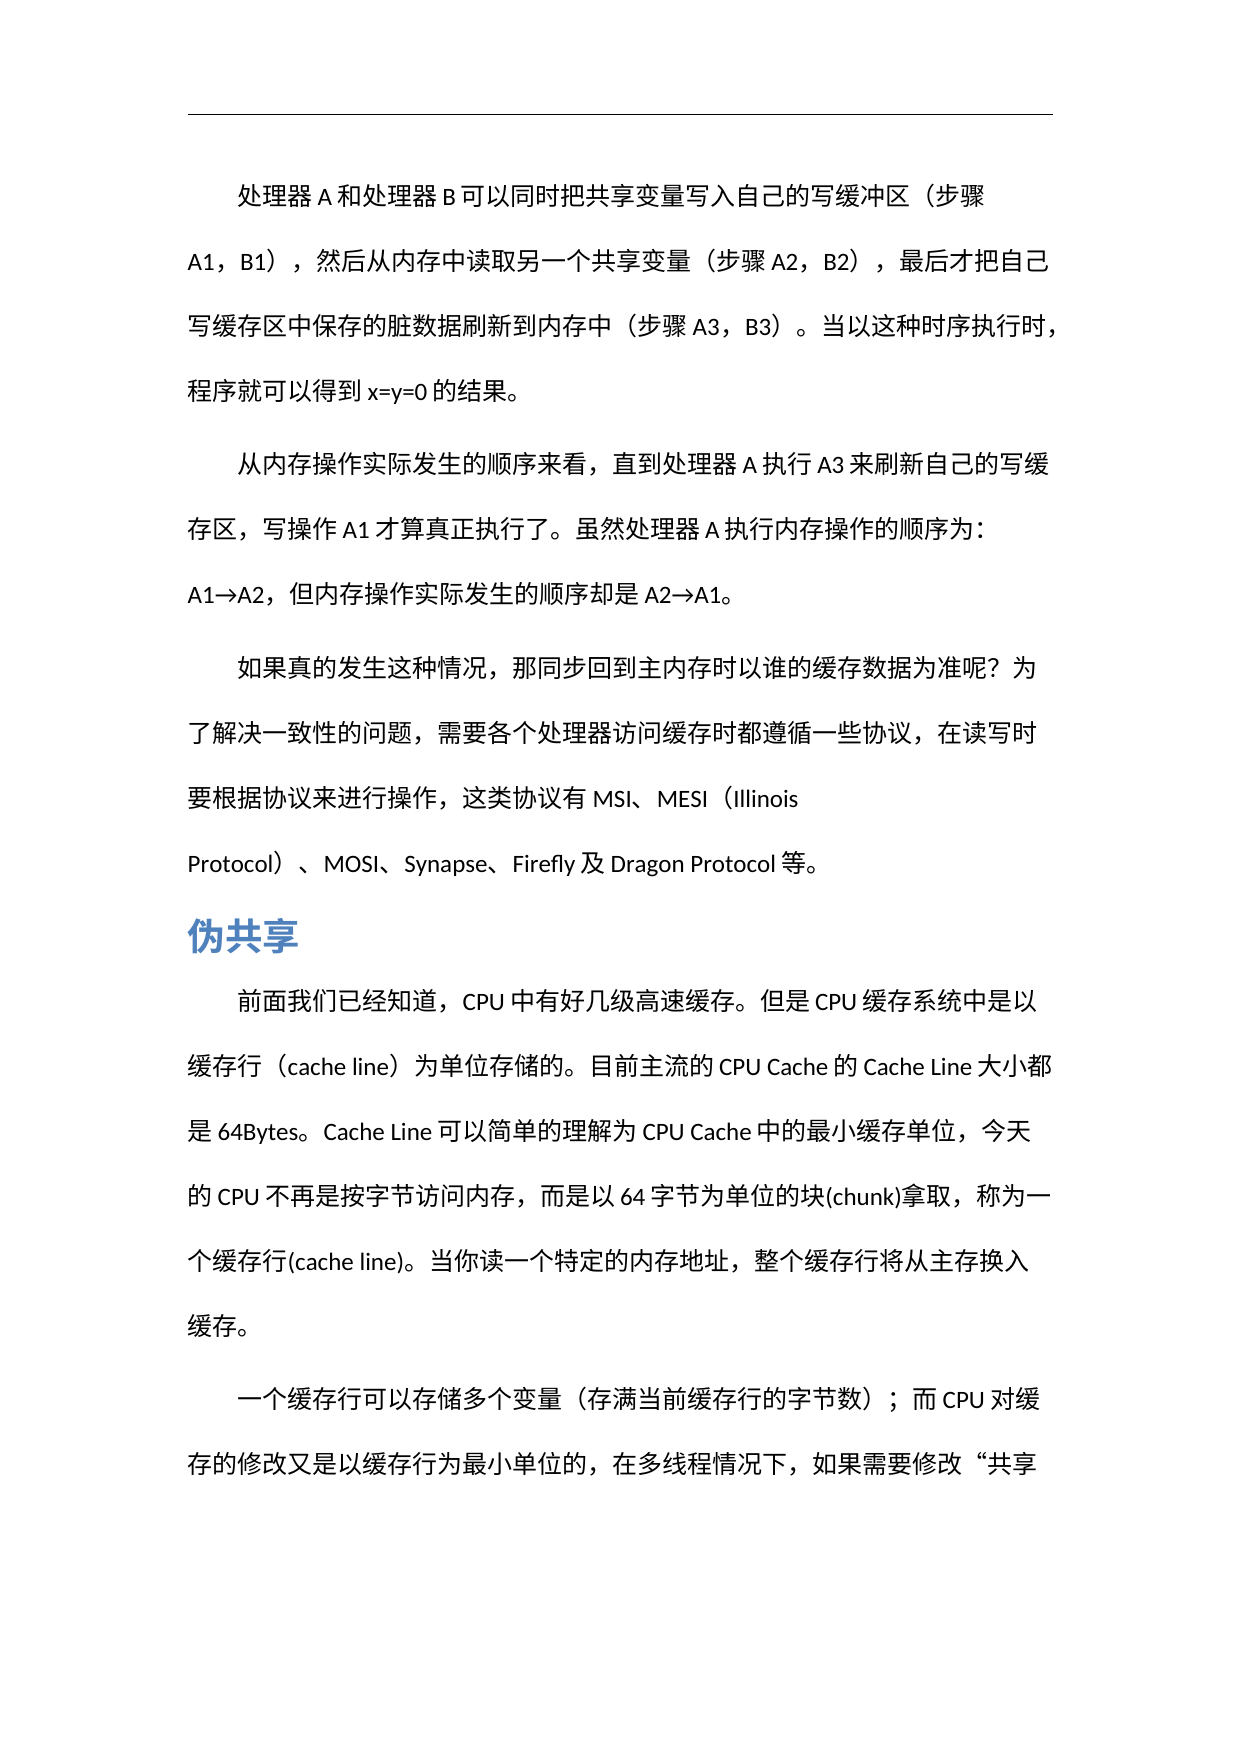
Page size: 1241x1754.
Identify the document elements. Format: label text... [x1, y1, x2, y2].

text 前面我们已经知道，CPU中有好几级高速缓存。但是CPU缓存系统中是以缓存行（cache line）为单位存储的。目前主流的CPU Cache的Cache Line大小都是64Bytes。Cache Line可以简单的理解为CPU Cache中的最小缓存单位，今天的CPU不再是按字节访问内存，而是以64字节为单位的块(chunk)拿取，称为一个缓存行(cache line)。当你读一个特定的内存地址，整个缓存行将从主存换入缓存。 [187, 967, 1053, 1357]
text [187, 1365, 1053, 1495]
text 处理器A和处理器B可以同时把共享变量写入自己的写缓冲区（步骤A1，B1），然后从内存中读取另一个共享变量（步骤A2，B2），最后才把自己写缓存区中保存的脏数据刷新到内存中（步骤A3，B3）。当以这种时序执行时，程序就可以得到x=y=0的结果。 [187, 162, 1053, 422]
text 从内存操作实际发生的顺序来看，直到处理器A执行A3来刷新自己的写缓存区，写操作A1才算真正执行了。虽然处理器A执行内存操作的顺序为：A1→A2，但内存操作实际发生的顺序却是A2→A1。 [187, 430, 1053, 625]
text 如果真的发生这种情况，那同步回到主内存时以谁的缓存数据为准呢？为了解决一致性的问题，需要各个处理器访问缓存时都遵循一些协议，在读写时要根据协议来进行操作，这类协议有MSI、MESI（Illinois Protocol）、MOSI、Synapse、Firefly及Dragon Protocol等。 [187, 634, 1053, 894]
subtitle 伪共享 [187, 902, 1053, 967]
